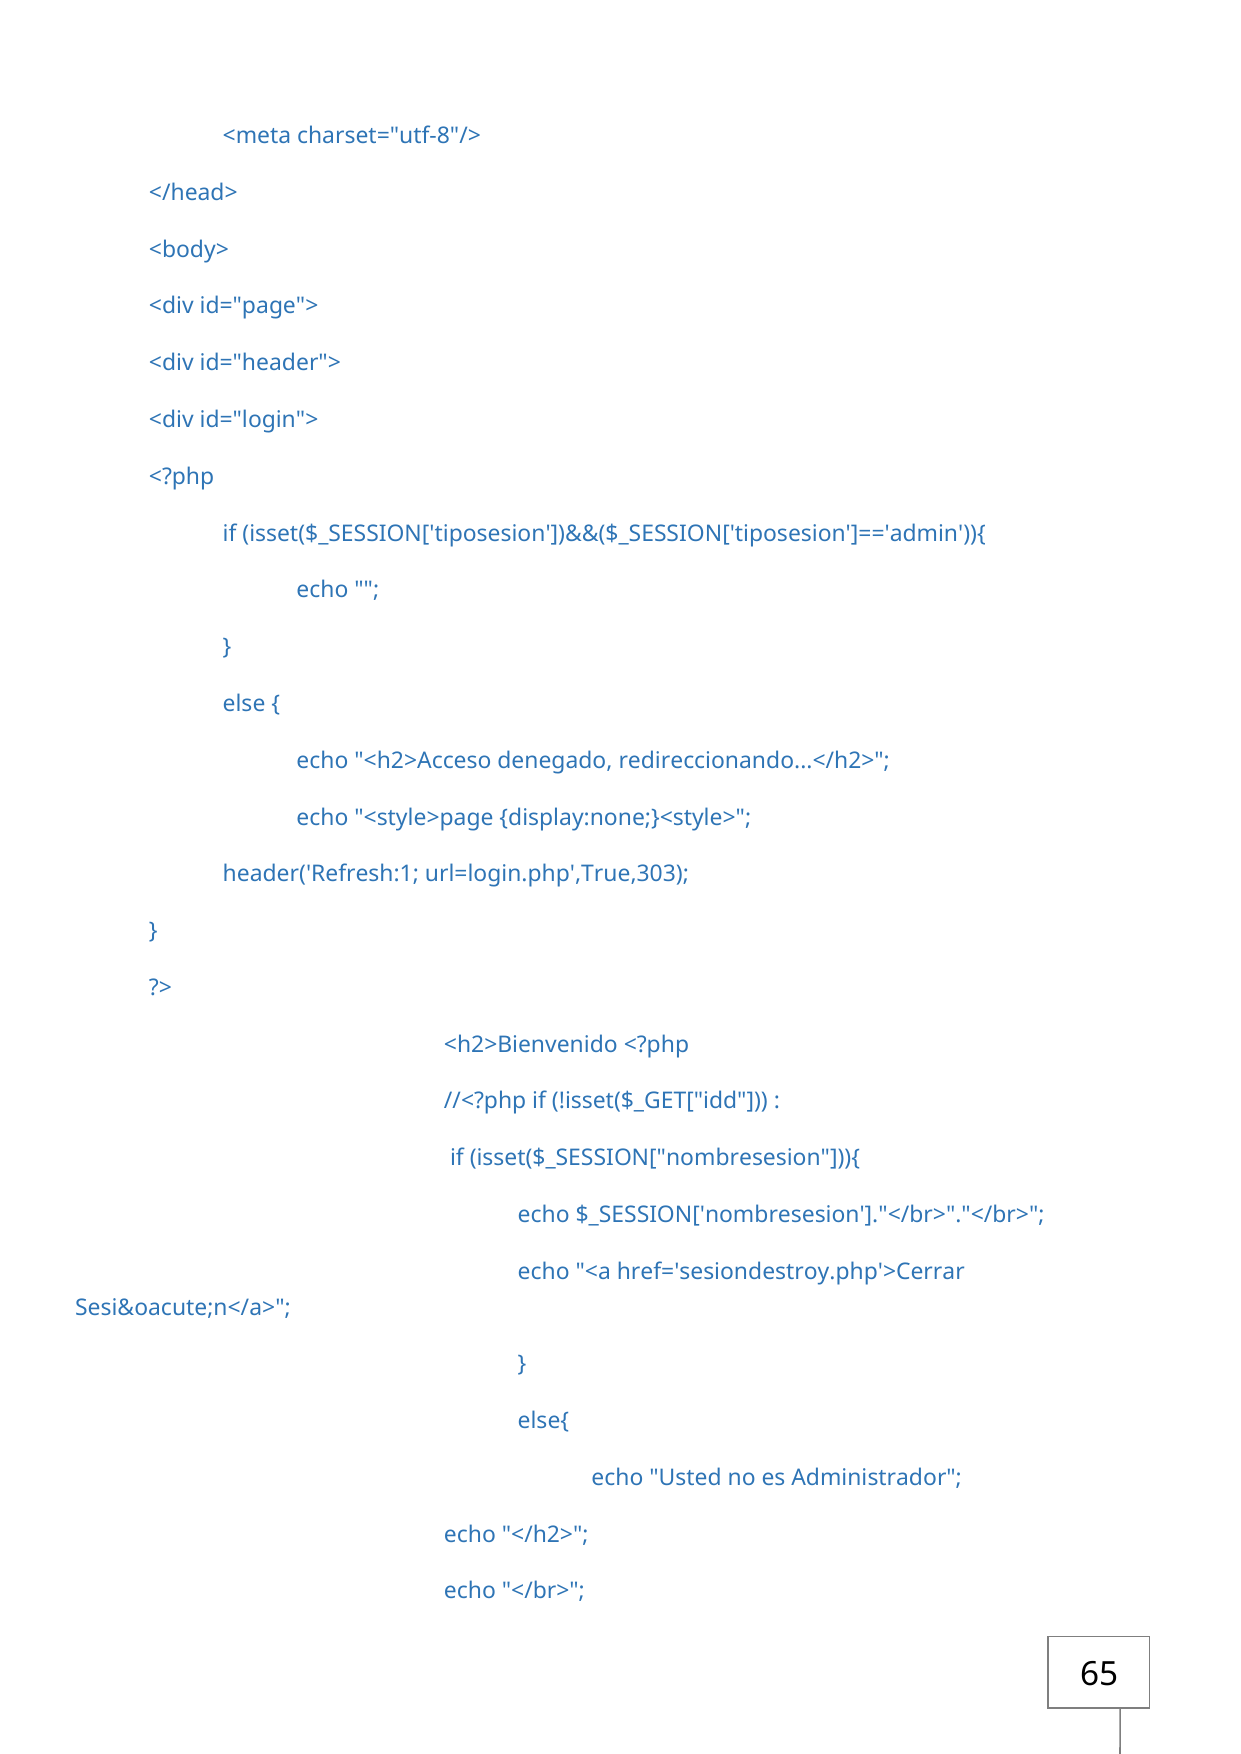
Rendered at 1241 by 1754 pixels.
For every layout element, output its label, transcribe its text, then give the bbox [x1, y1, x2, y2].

text } [75, 1347, 1165, 1378]
text <div id="page"> [75, 289, 1165, 321]
text if (isset($_SESSION['tiposesion'])&&($_SESSION['tiposesion']=='admin')){ [75, 517, 1165, 548]
text ?> [75, 971, 1165, 1002]
text <?php [75, 460, 1165, 491]
text echo "Usted no es Administrador"; [75, 1461, 1165, 1492]
text <body> [75, 233, 1165, 264]
text <h2>Bienvenido <?php [75, 1027, 1165, 1059]
text echo "</br>"; [75, 1574, 1165, 1606]
text echo "</h2>"; [75, 1518, 1165, 1549]
text //<?php if (!isset($_GET["idd"])) : [75, 1084, 1165, 1116]
text echo "<style>page {display:none;}<style>"; [75, 800, 1165, 832]
text else { [75, 687, 1165, 718]
text } [75, 914, 1165, 945]
text if (isset($_SESSION["nombresesion"])){ [75, 1141, 1165, 1172]
text echo "<h2>Acceso denegado, redireccionando...</h2>"; [75, 744, 1165, 775]
text <div id="header"> [75, 346, 1165, 377]
text </head> [75, 176, 1165, 207]
text echo "<a href='sesiondestroy.php'>Cerrar Sesi&oacute;n</a>"; [75, 1254, 1165, 1322]
text <div id="login"> [75, 403, 1165, 434]
text <meta charset="utf-8"/> [75, 119, 1165, 150]
text } [75, 630, 1165, 661]
text else{ [75, 1404, 1165, 1435]
text echo ""; [75, 573, 1165, 604]
text echo $_SESSION['nombresesion']."</br>"."</br>"; [75, 1198, 1165, 1229]
text header('Refresh:1; url=login.php',True,303); [75, 857, 1165, 888]
